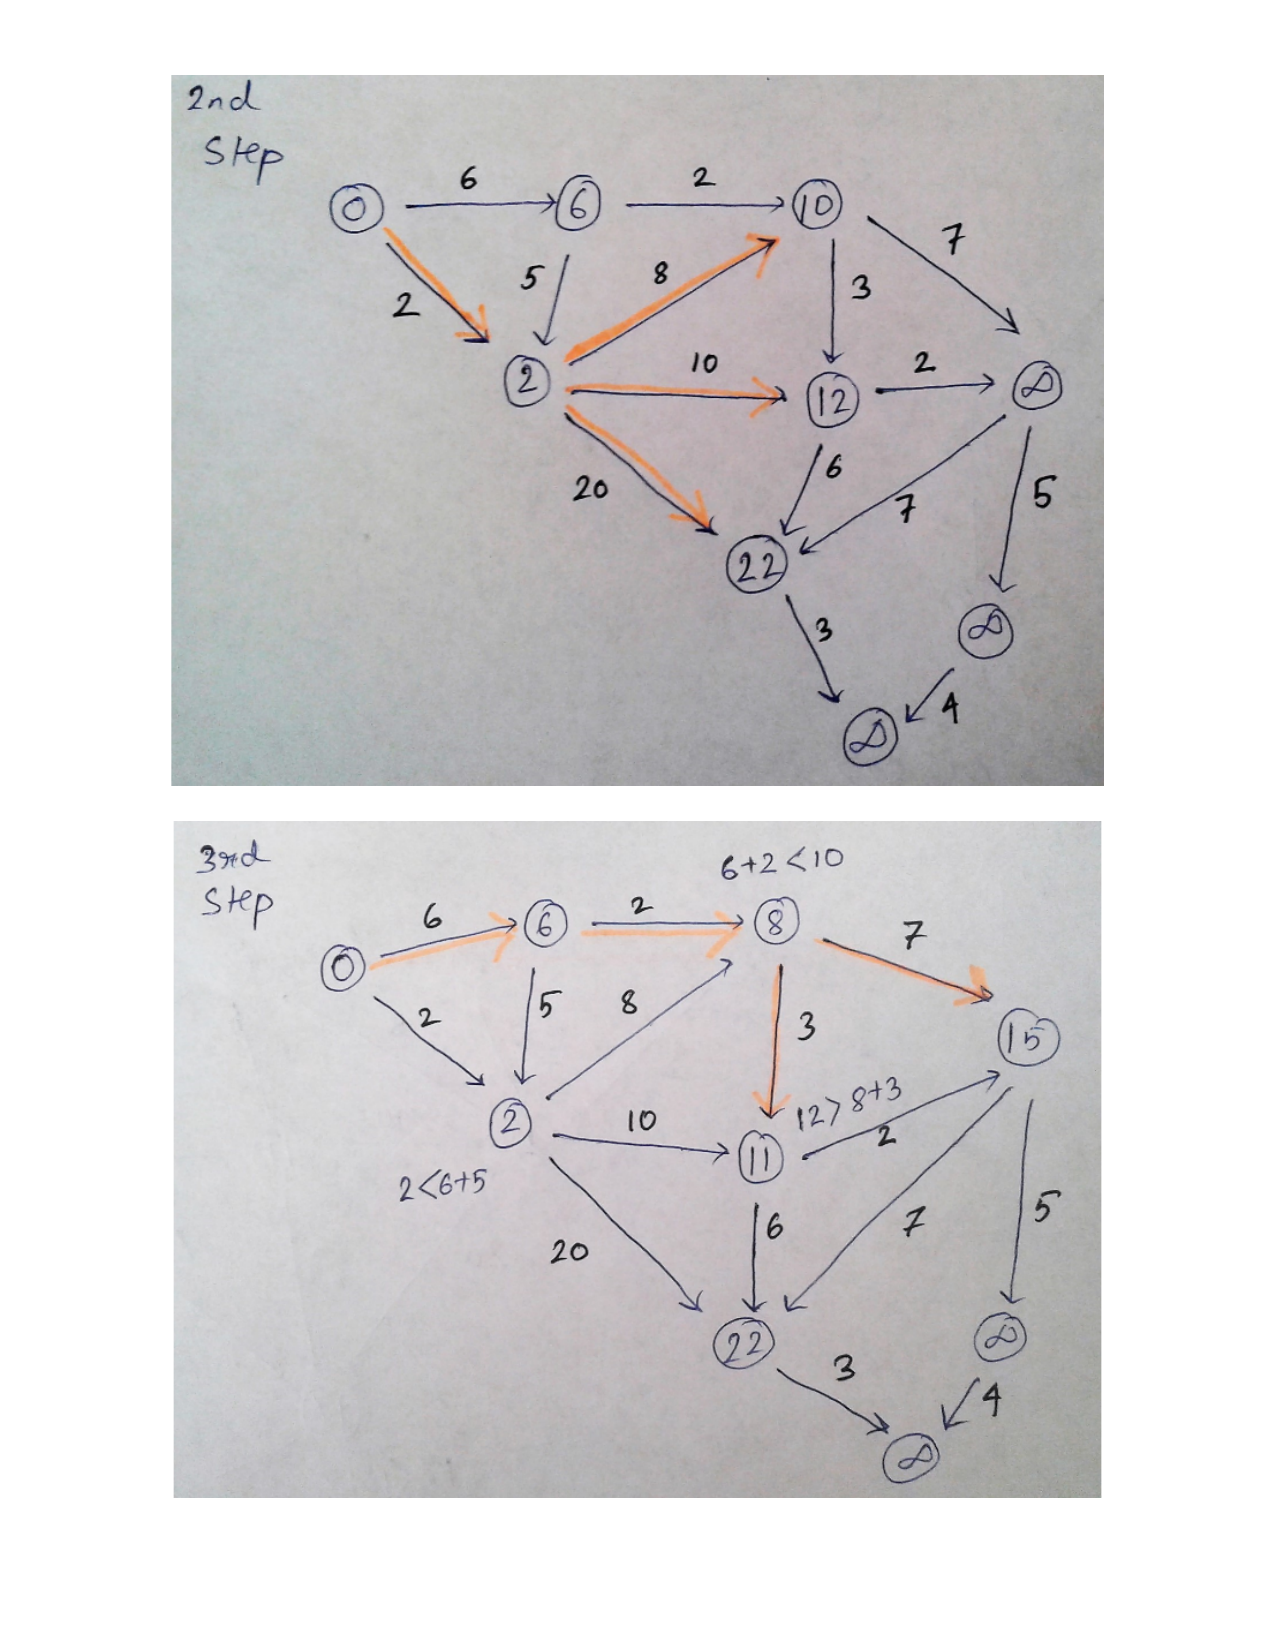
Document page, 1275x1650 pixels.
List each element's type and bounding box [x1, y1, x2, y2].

picture [171, 75, 1104, 786]
picture [173, 821, 1102, 1498]
